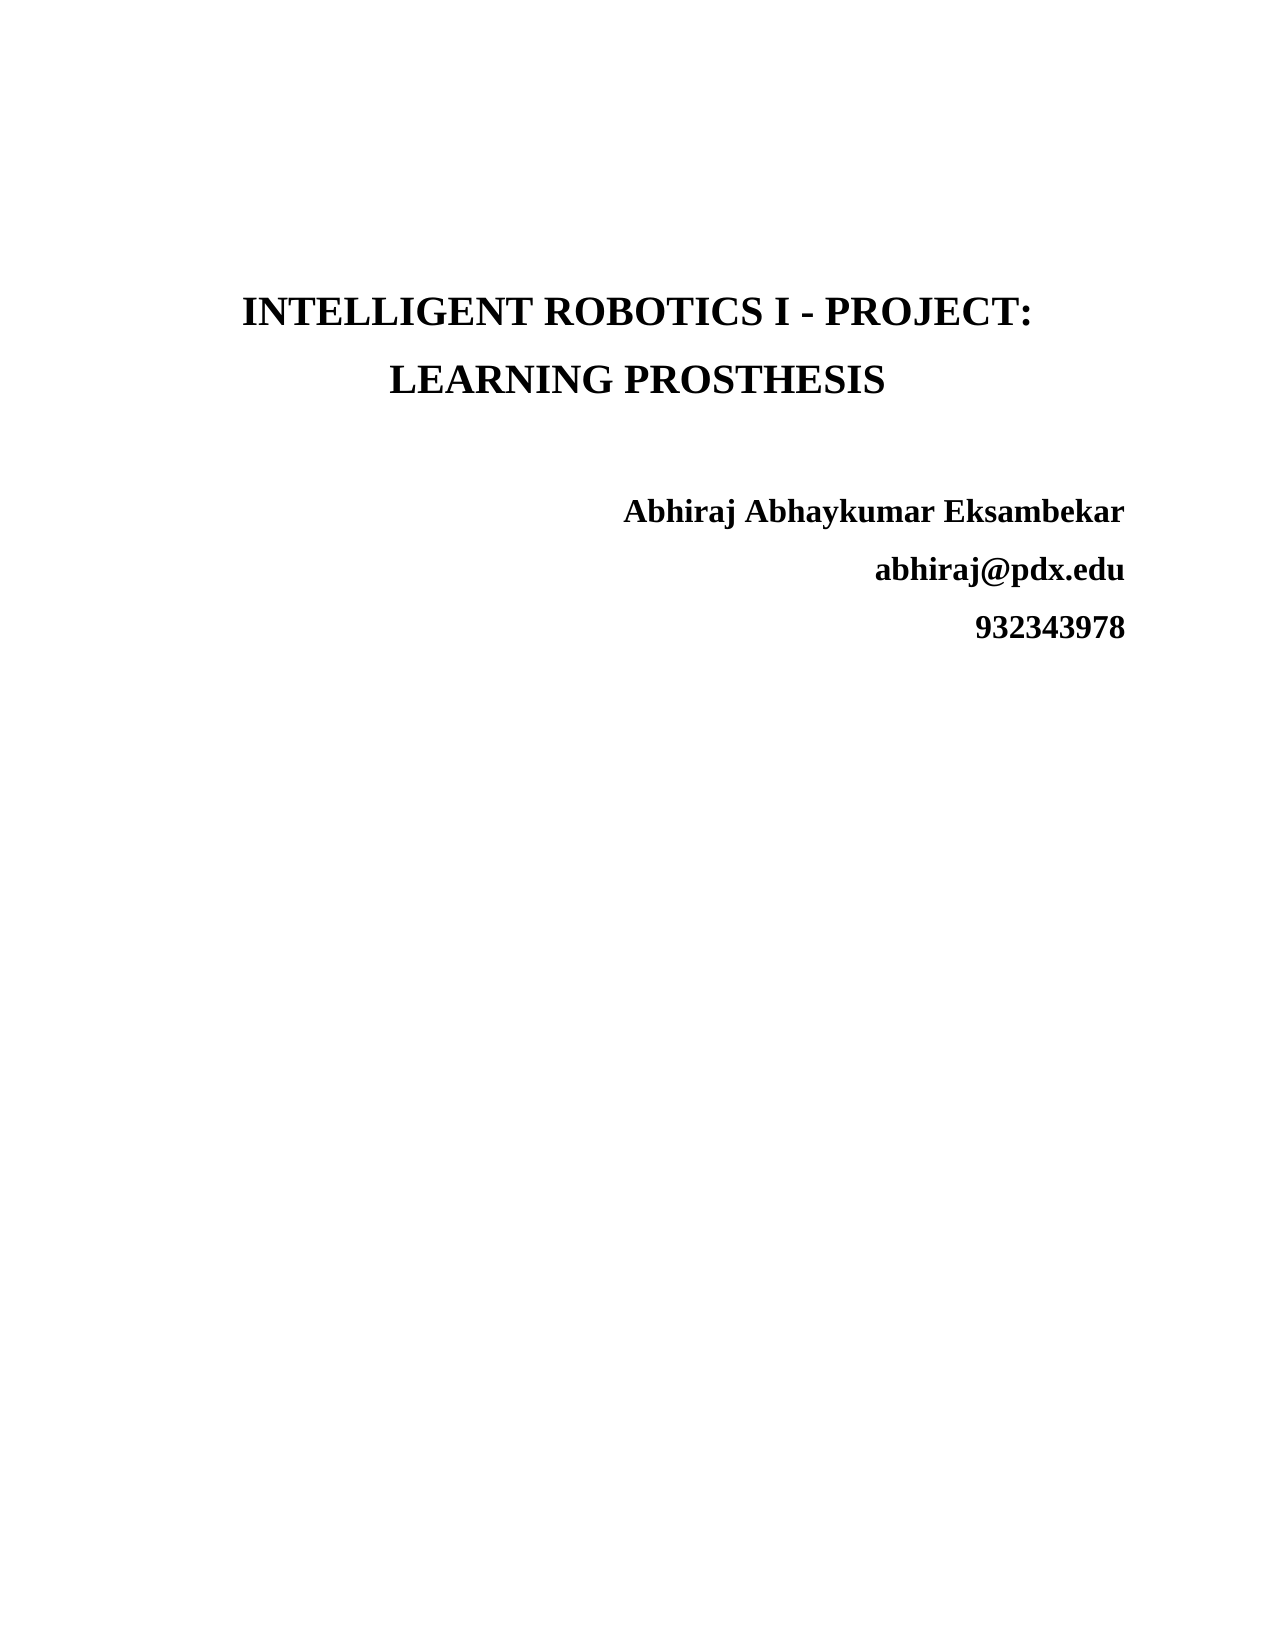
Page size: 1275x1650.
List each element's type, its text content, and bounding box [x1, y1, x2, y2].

text 932343978 [150, 608, 1125, 646]
text INTELLIGENT ROBOTICS I - PROJECT: [150, 287, 1125, 334]
text Abhiraj Abhaykumar Eksambekar [150, 492, 1125, 530]
text abhiraj@pdx.edu [150, 550, 1125, 588]
text LEARNING PROSTHESIS [150, 355, 1125, 403]
